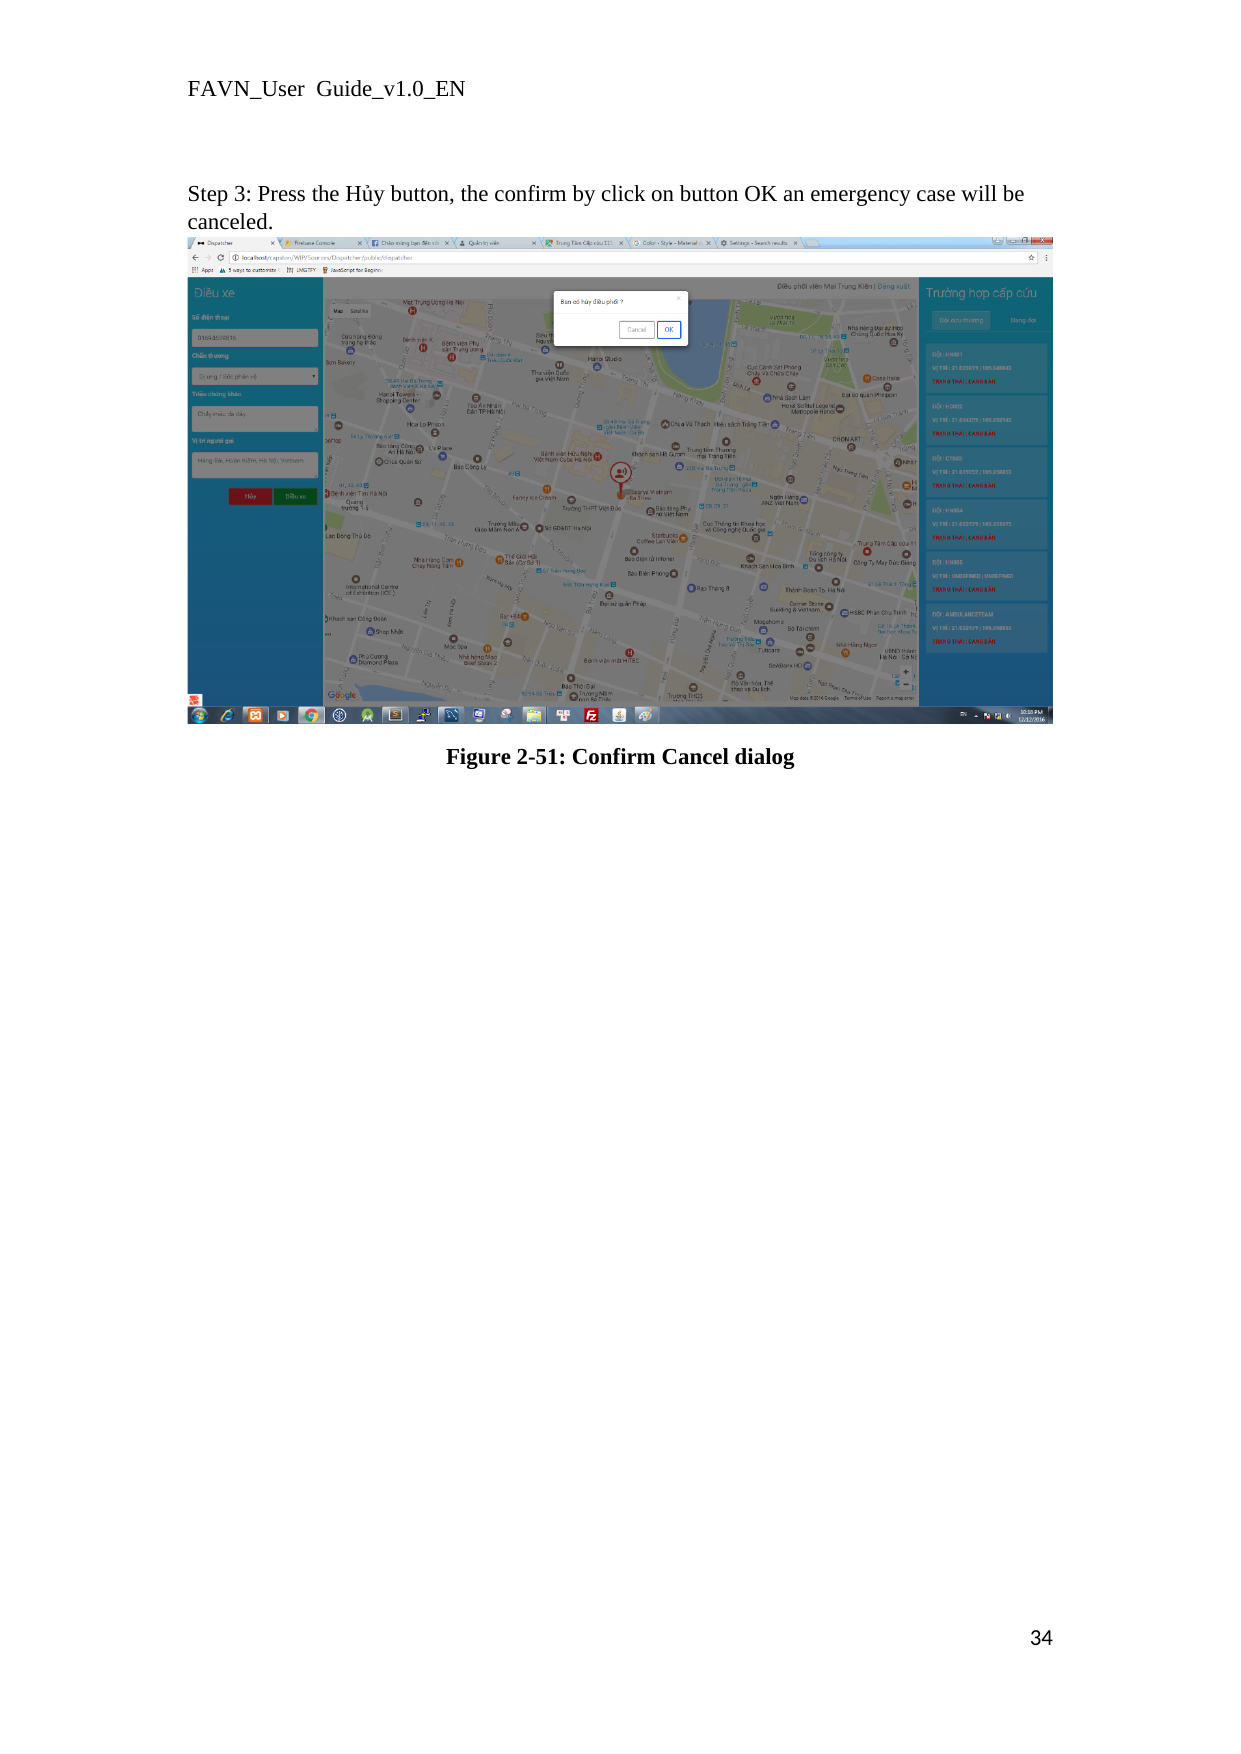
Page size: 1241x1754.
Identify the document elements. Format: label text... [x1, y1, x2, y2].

text Step 3: Press the Hủy button, the confirm by click on button OK an emergency case will be canceled. [187, 180, 1053, 237]
picture [187, 237, 1053, 724]
text Figure 2-51: Confirm Cancel dialog [187, 743, 1053, 769]
